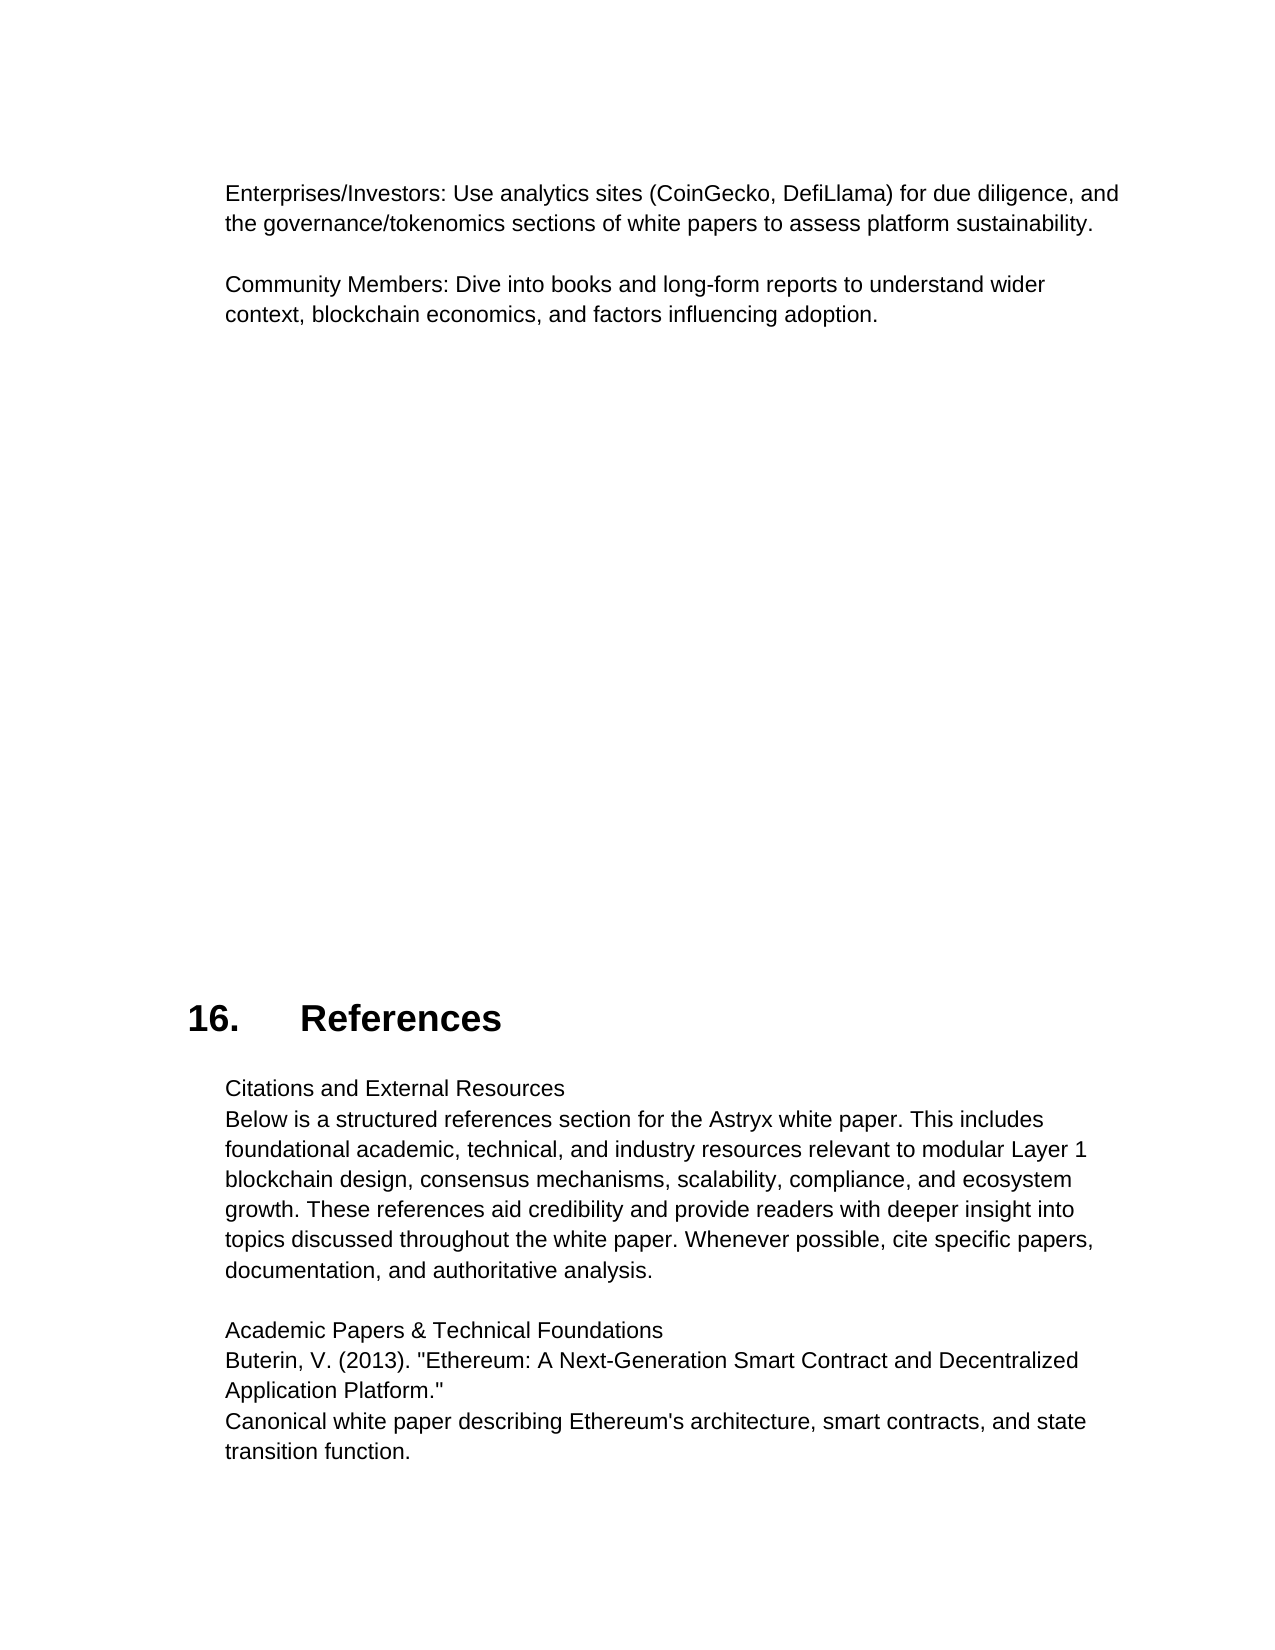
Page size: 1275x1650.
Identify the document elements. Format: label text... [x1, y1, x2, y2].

title References [187, 996, 1125, 1039]
text Academic Papers & Technical Foundations [225, 1317, 1125, 1343]
text Community Members: Dive into books and long-form reports to understand wider context, blockchain economics, and factors influencing adoption. [225, 271, 1125, 327]
text Buterin, V. (2013). "Ethereum: A Next-Generation Smart Contract and Decentralized Application Platform." [225, 1347, 1125, 1404]
text Canonical white paper describing Ethereum's architecture, smart contracts, and state transition function. [225, 1408, 1125, 1464]
text Below is a structured references section for the Astryx white paper. This includes foundational academic, technical, and industry resources relevant to modular Layer 1 blockchain design, consensus mechanisms, scalability, compliance, and ecosystem growth. These references aid credibility and provide readers with deeper insight into topics discussed throughout the white paper. Whenever possible, cite specific papers, documentation, and authoritative analysis. [225, 1106, 1125, 1283]
text Enterprises/Investors: Use analytics sites (CoinGecko, DefiLlama) for due diligence, and the governance/tokenomics sections of white papers to assess platform sustainability. [225, 180, 1125, 237]
text Citations and External Resources [225, 1075, 1125, 1102]
